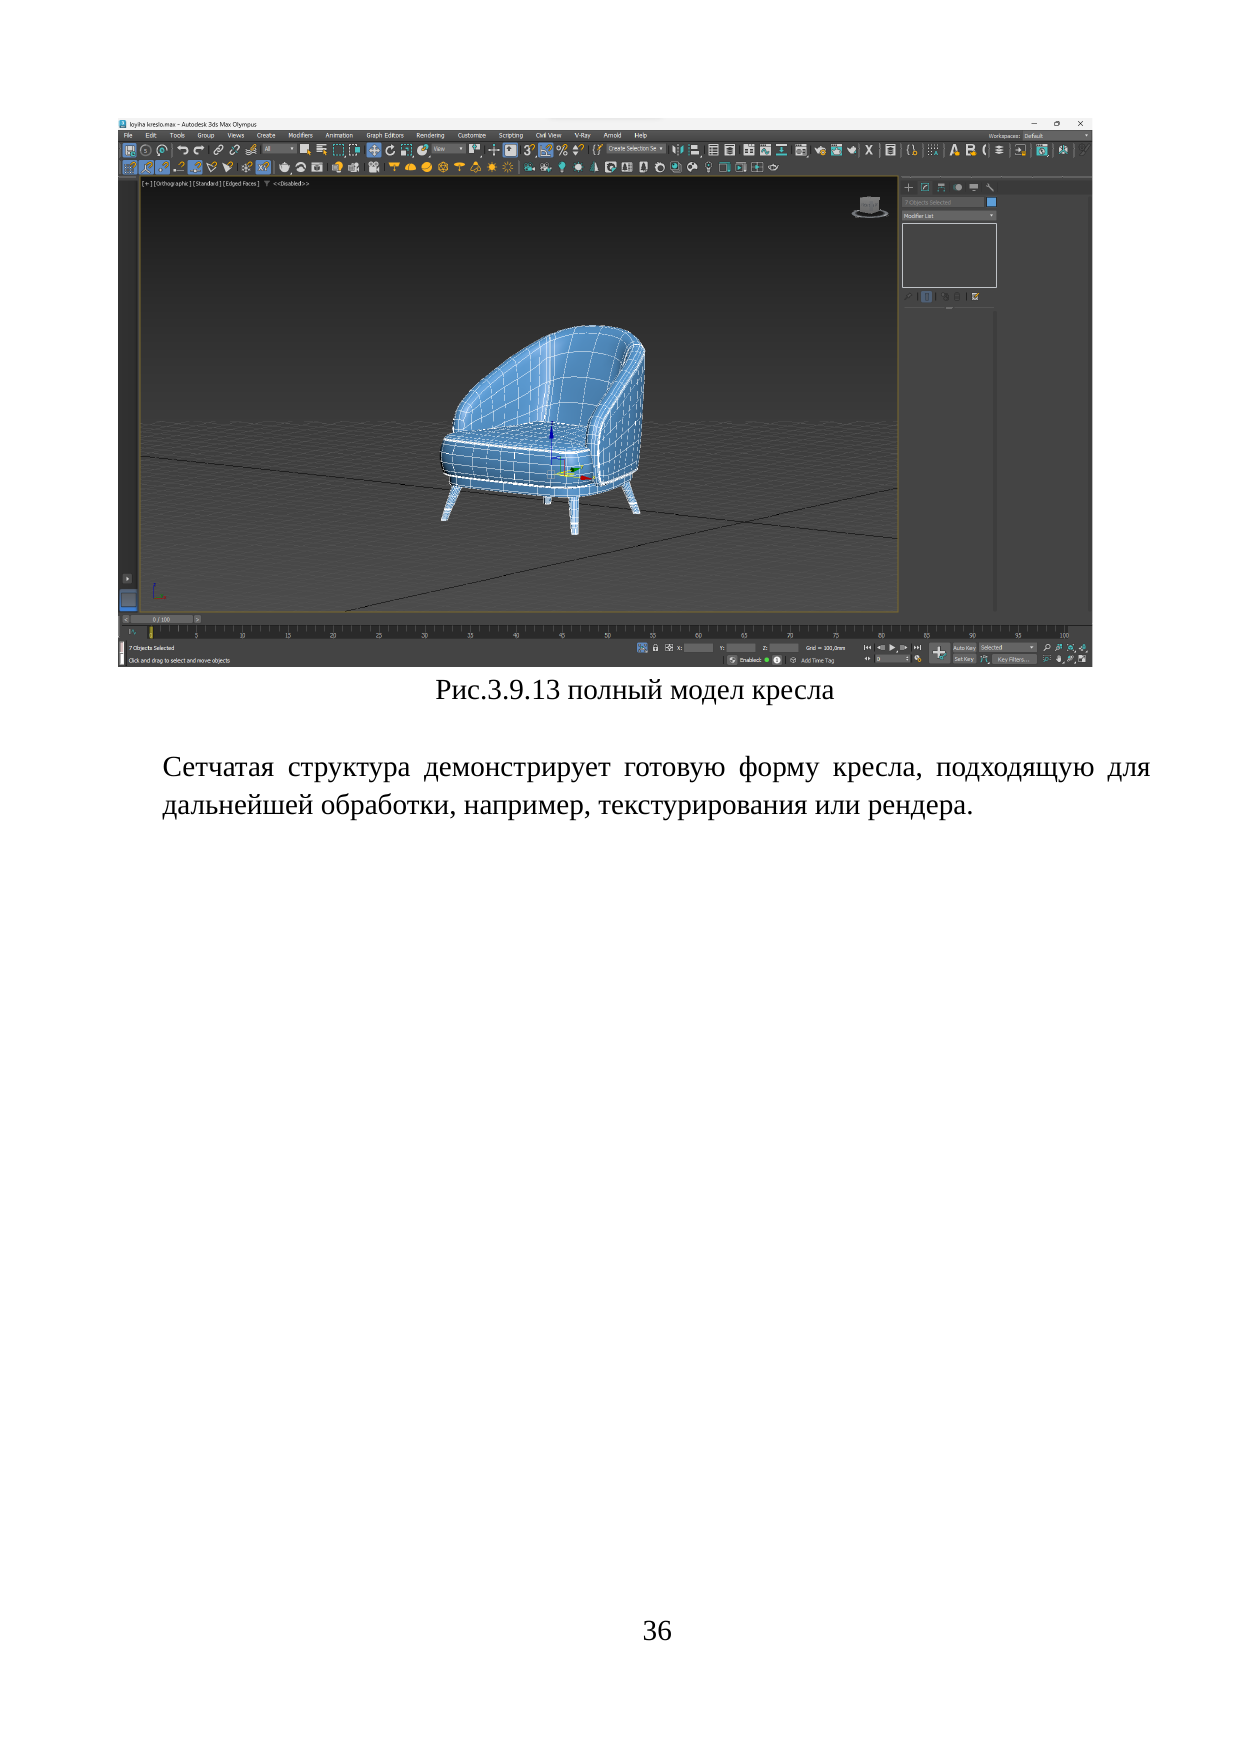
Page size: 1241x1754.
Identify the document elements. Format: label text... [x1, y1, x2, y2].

picture [118, 118, 1093, 667]
text Сетчатая структура демонстрирует готовую форму кресла, подходящую для дальнейшей обработки, например, текстурирования или рендера. [162, 749, 1152, 821]
text Рис.3.9.13 полный модел кресла [118, 672, 1152, 705]
